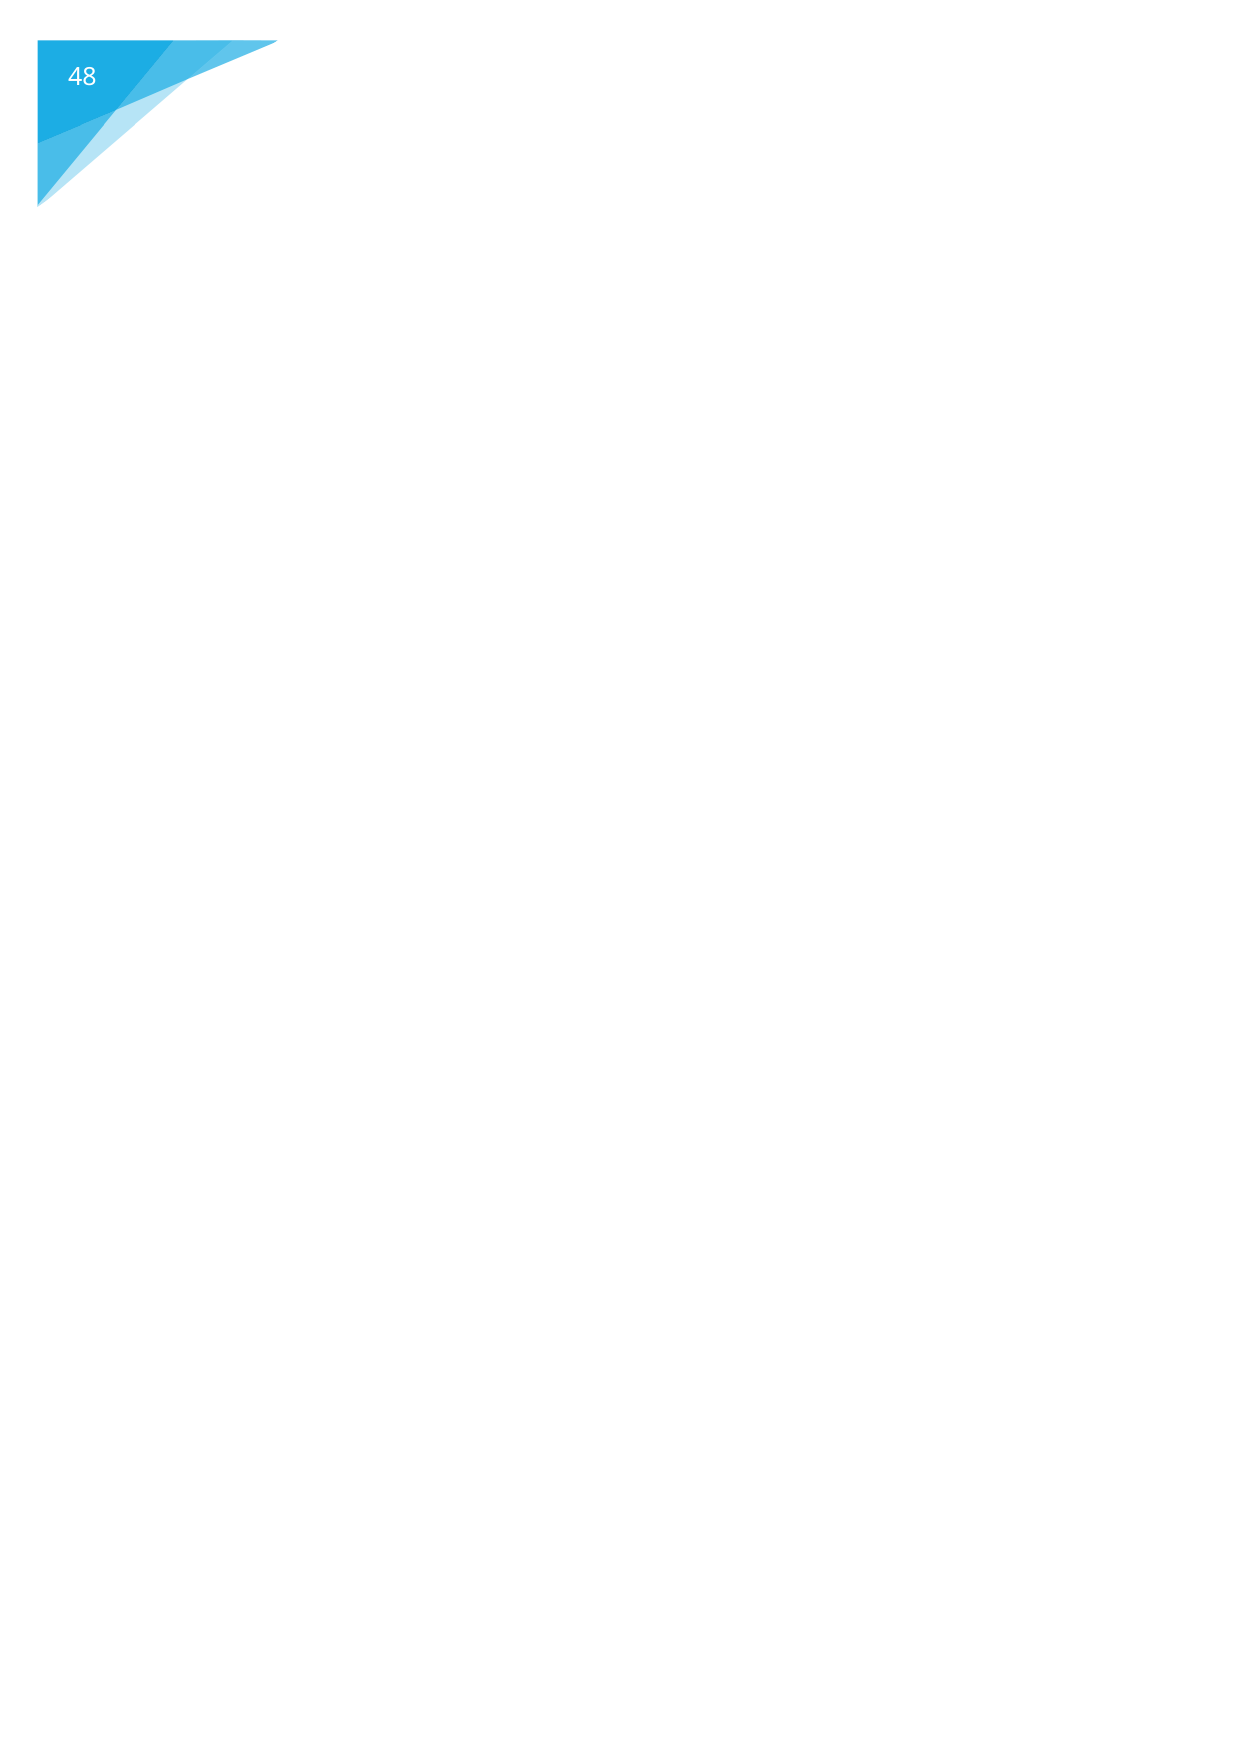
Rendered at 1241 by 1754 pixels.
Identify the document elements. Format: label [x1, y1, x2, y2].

picture [37, 40, 279, 209]
